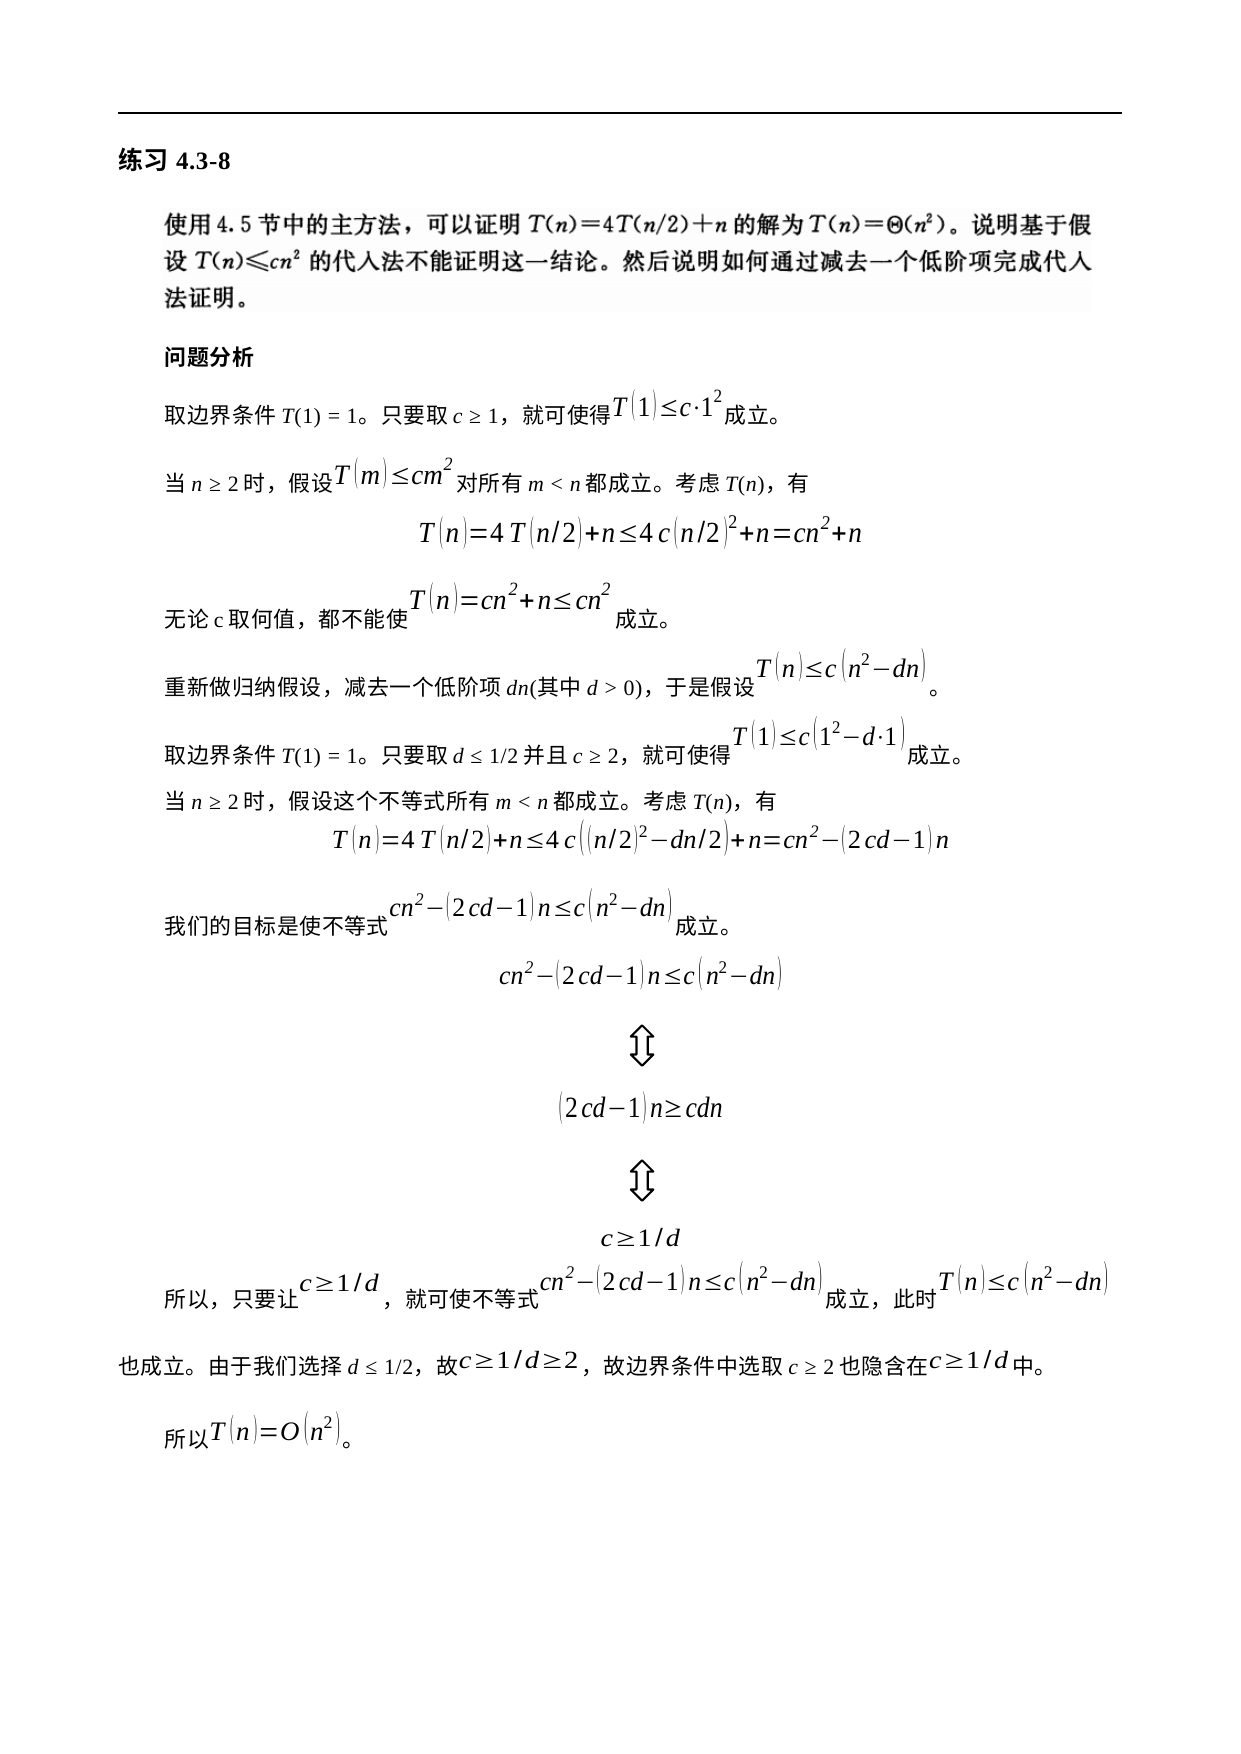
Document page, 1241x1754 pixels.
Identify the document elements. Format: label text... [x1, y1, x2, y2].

text 无论c取何值，都不能使成立。 [118, 579, 1122, 644]
text 当n ≥ 2时，假设这个不等式所有m < n都成立。考虑T(n)，有 [118, 783, 1122, 816]
text 取边界条件T(1) = 1。只要取c ≥ 1，就可使得成立。 [118, 375, 1122, 440]
subtitle 练习 4.3-8 [118, 126, 1122, 191]
text 当n ≥ 2时，假设对所有m < n都成立。考虑T(n)，有 [118, 443, 1122, 508]
text 取边界条件T(1) = 1。只要取d ≤ 1/2并且c ≥ 2，就可使得成立。 [118, 715, 1122, 780]
text 所以。 [118, 1399, 1122, 1464]
text 重新做归纳假设，减去一个低阶项dn(其中d > 0)，于是假设。 [118, 647, 1122, 712]
text 我们的目标是使不等式成立。 [118, 887, 1122, 952]
text 问题分析 [118, 340, 1122, 372]
text 所以，只要让，就可使不等式成立，此时也成立。由于我们选择d ≤ 1/2，故，故边界条件中选取c ≥ 2也隐含在中。 [118, 1260, 1122, 1396]
picture [161, 207, 1092, 313]
